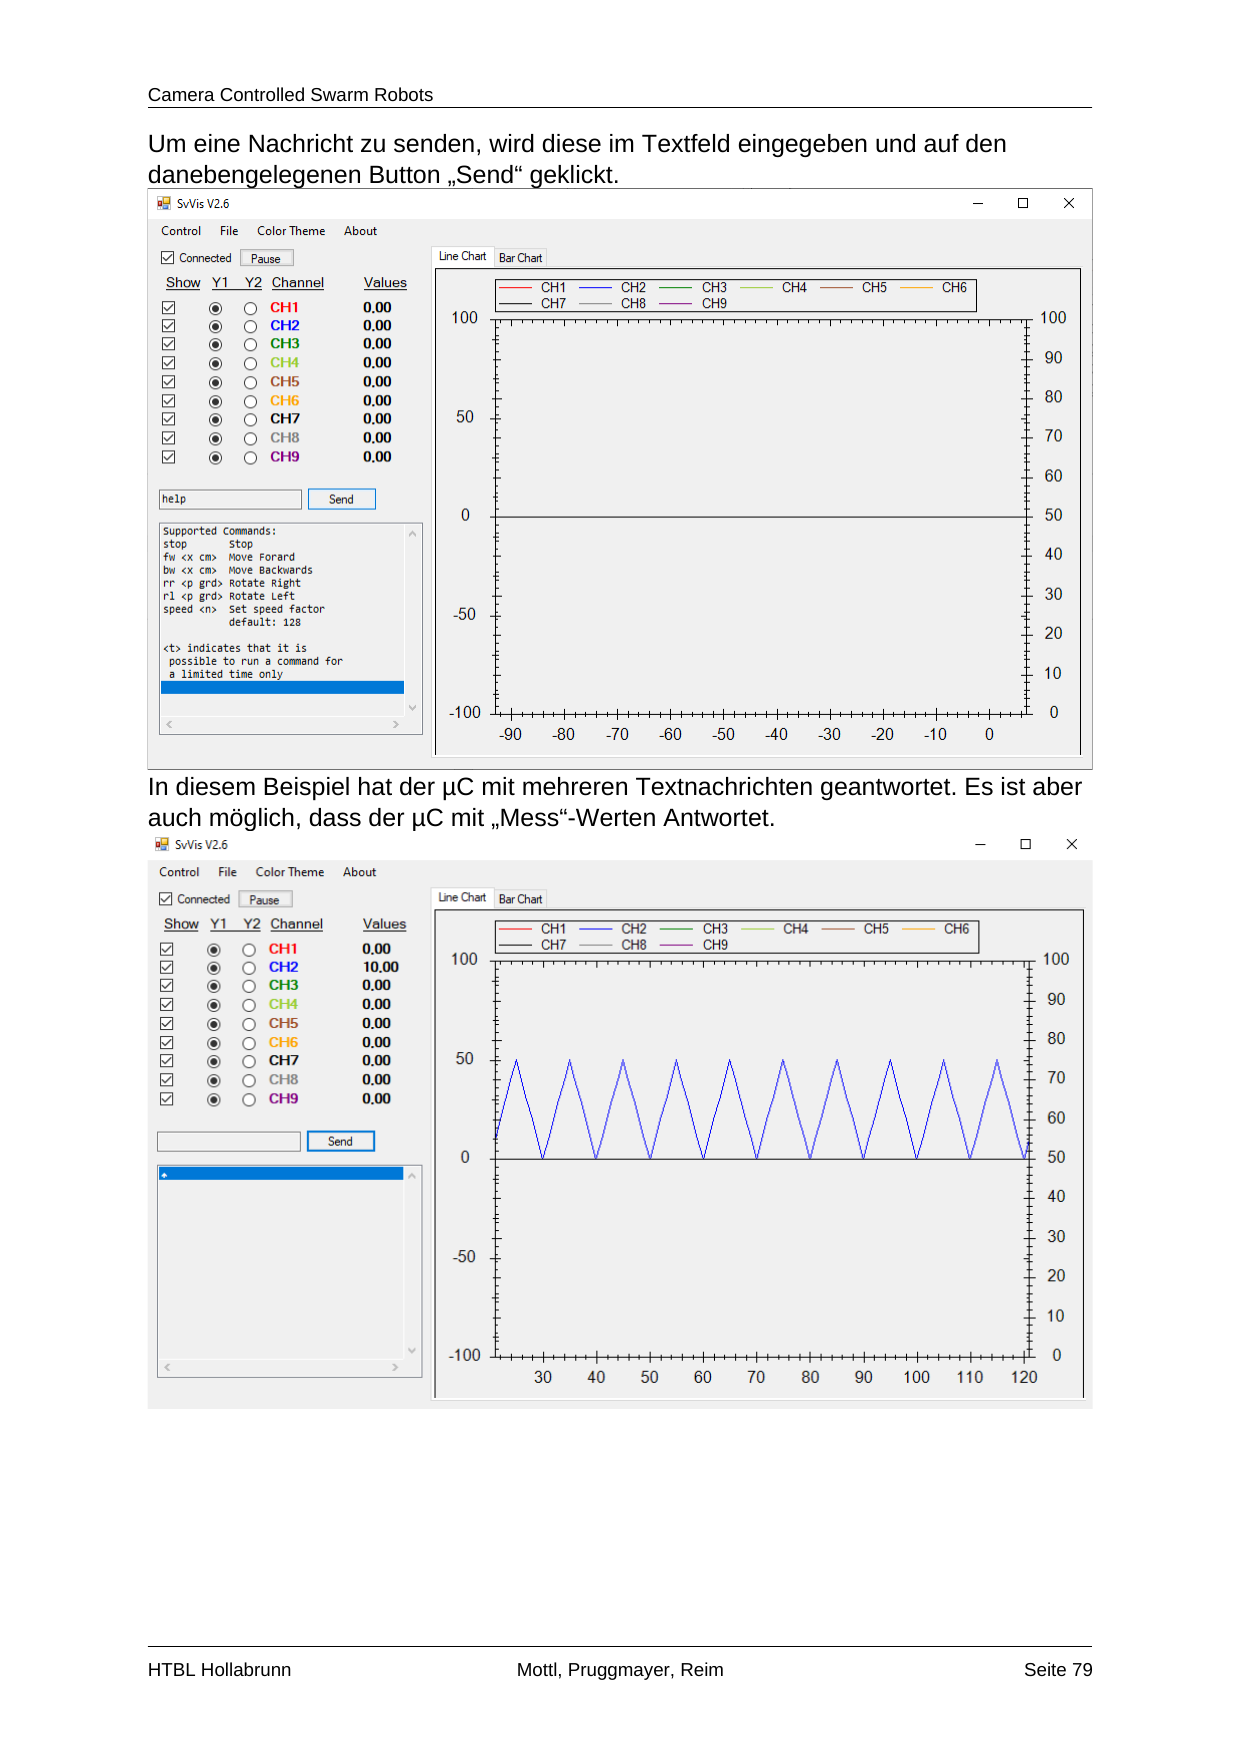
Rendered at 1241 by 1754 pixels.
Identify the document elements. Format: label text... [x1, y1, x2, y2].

text Um eine Nachricht zu senden, wird diese im Textfeld eingegeben und auf den danebengelegenen Button „Send“ geklickt. [148, 126, 1092, 188]
picture [147, 188, 1093, 770]
text In diesem Beispiel hat der µC mit mehreren Textnachrichten geantwortet. Es ist aber auch möglich, dass der µC mit „Mess“-Werten Antwortet. [148, 770, 1092, 831]
picture [147, 831, 1093, 1409]
